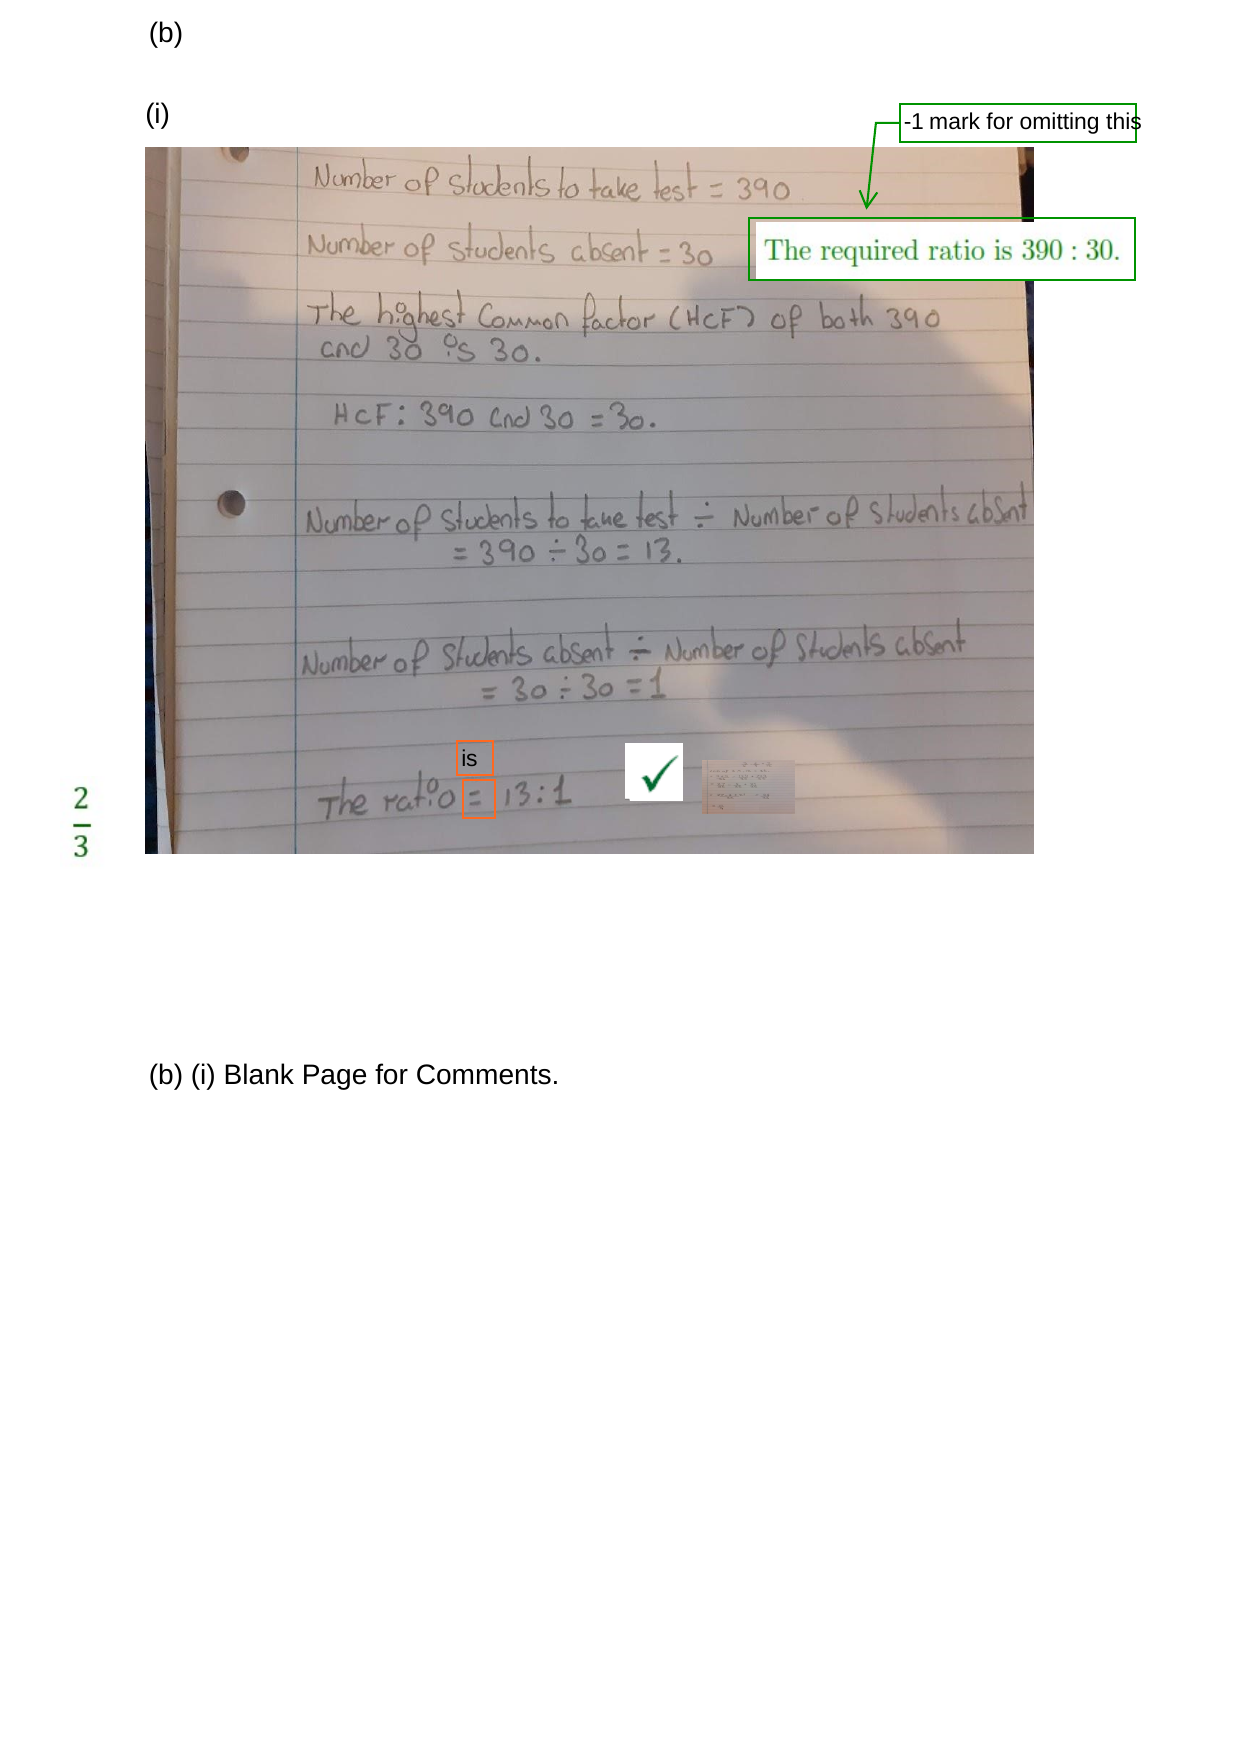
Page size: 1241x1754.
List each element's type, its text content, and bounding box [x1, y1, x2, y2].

text (b) [148, 16, 1091, 49]
picture [750, 219, 1129, 279]
text (b) (i) Blank Page for Comments. [148, 1058, 1091, 1090]
picture [60, 776, 114, 874]
picture [145, 147, 1034, 854]
